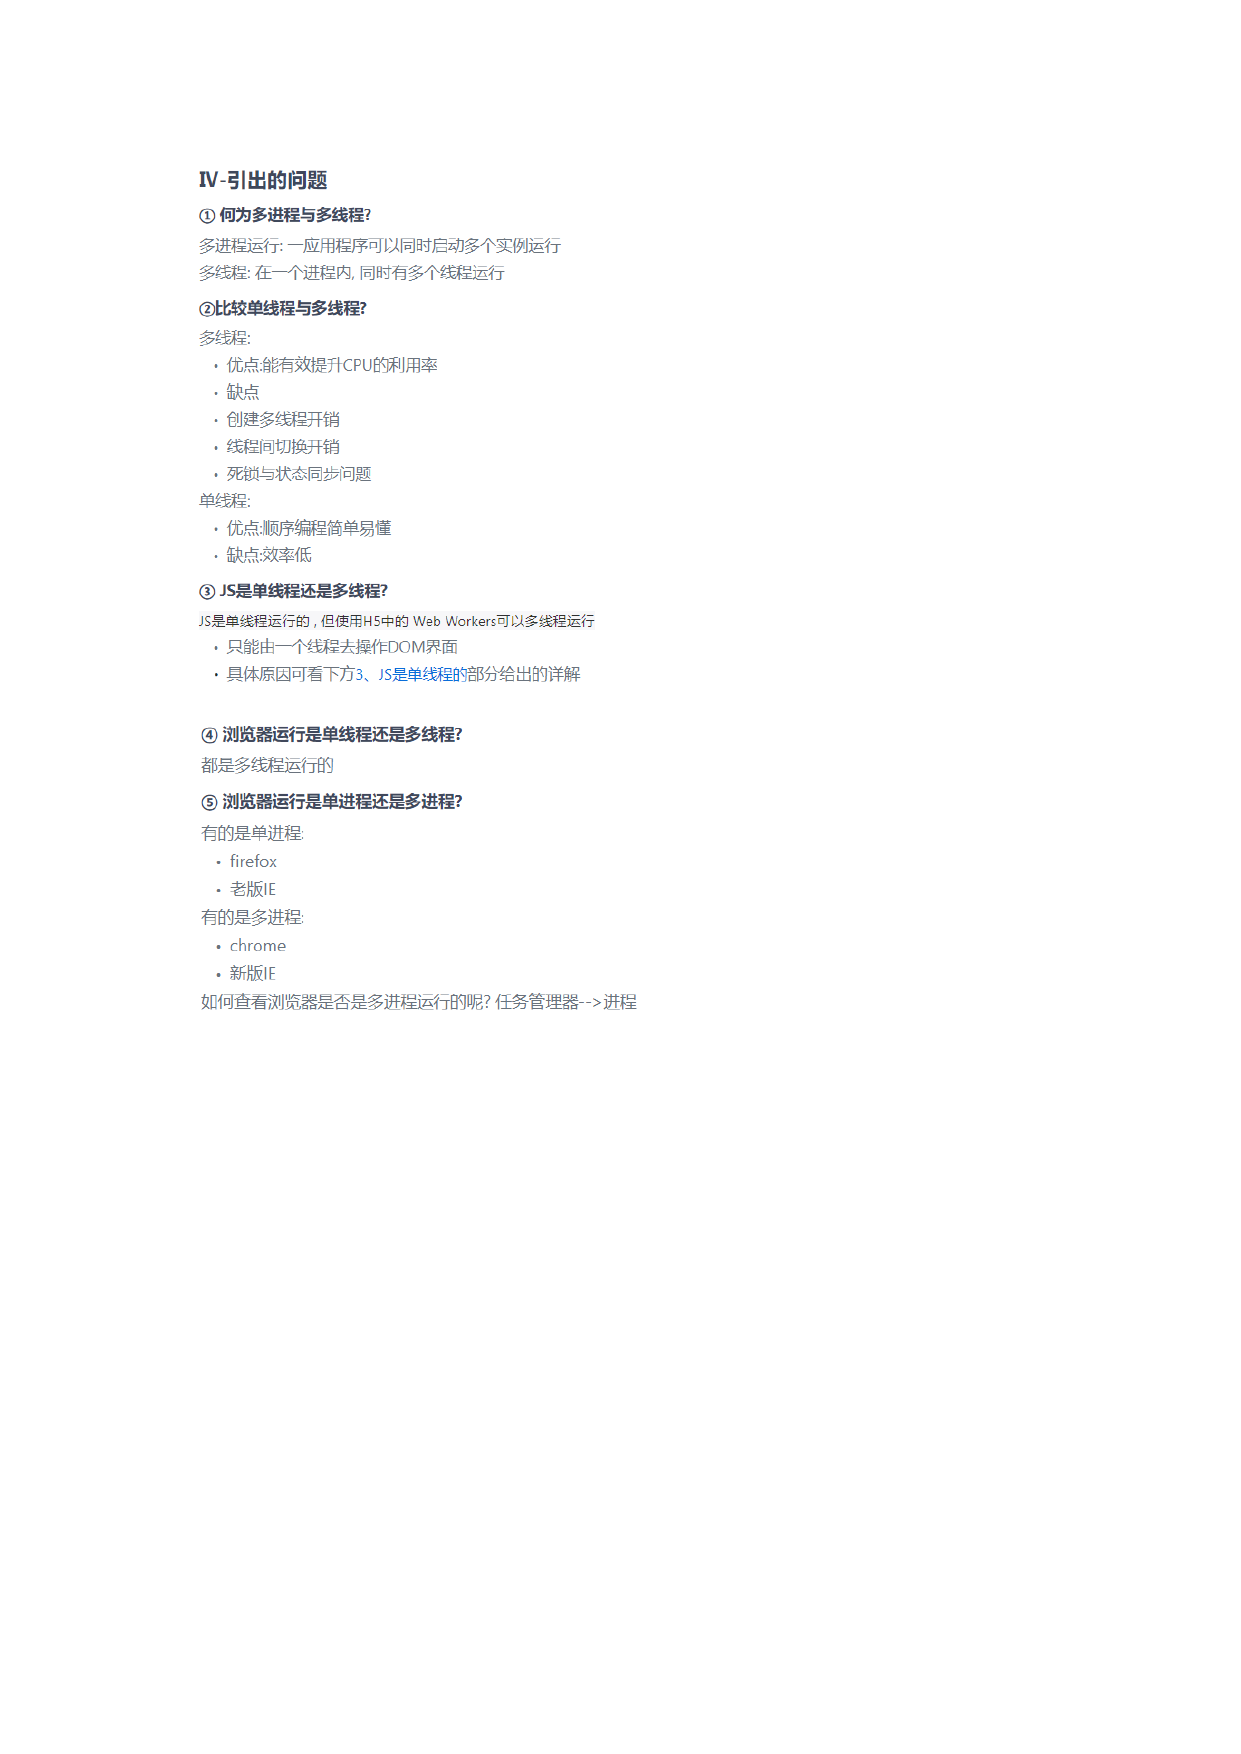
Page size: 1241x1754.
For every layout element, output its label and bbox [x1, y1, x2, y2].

picture [187, 714, 926, 1024]
picture [187, 162, 937, 691]
